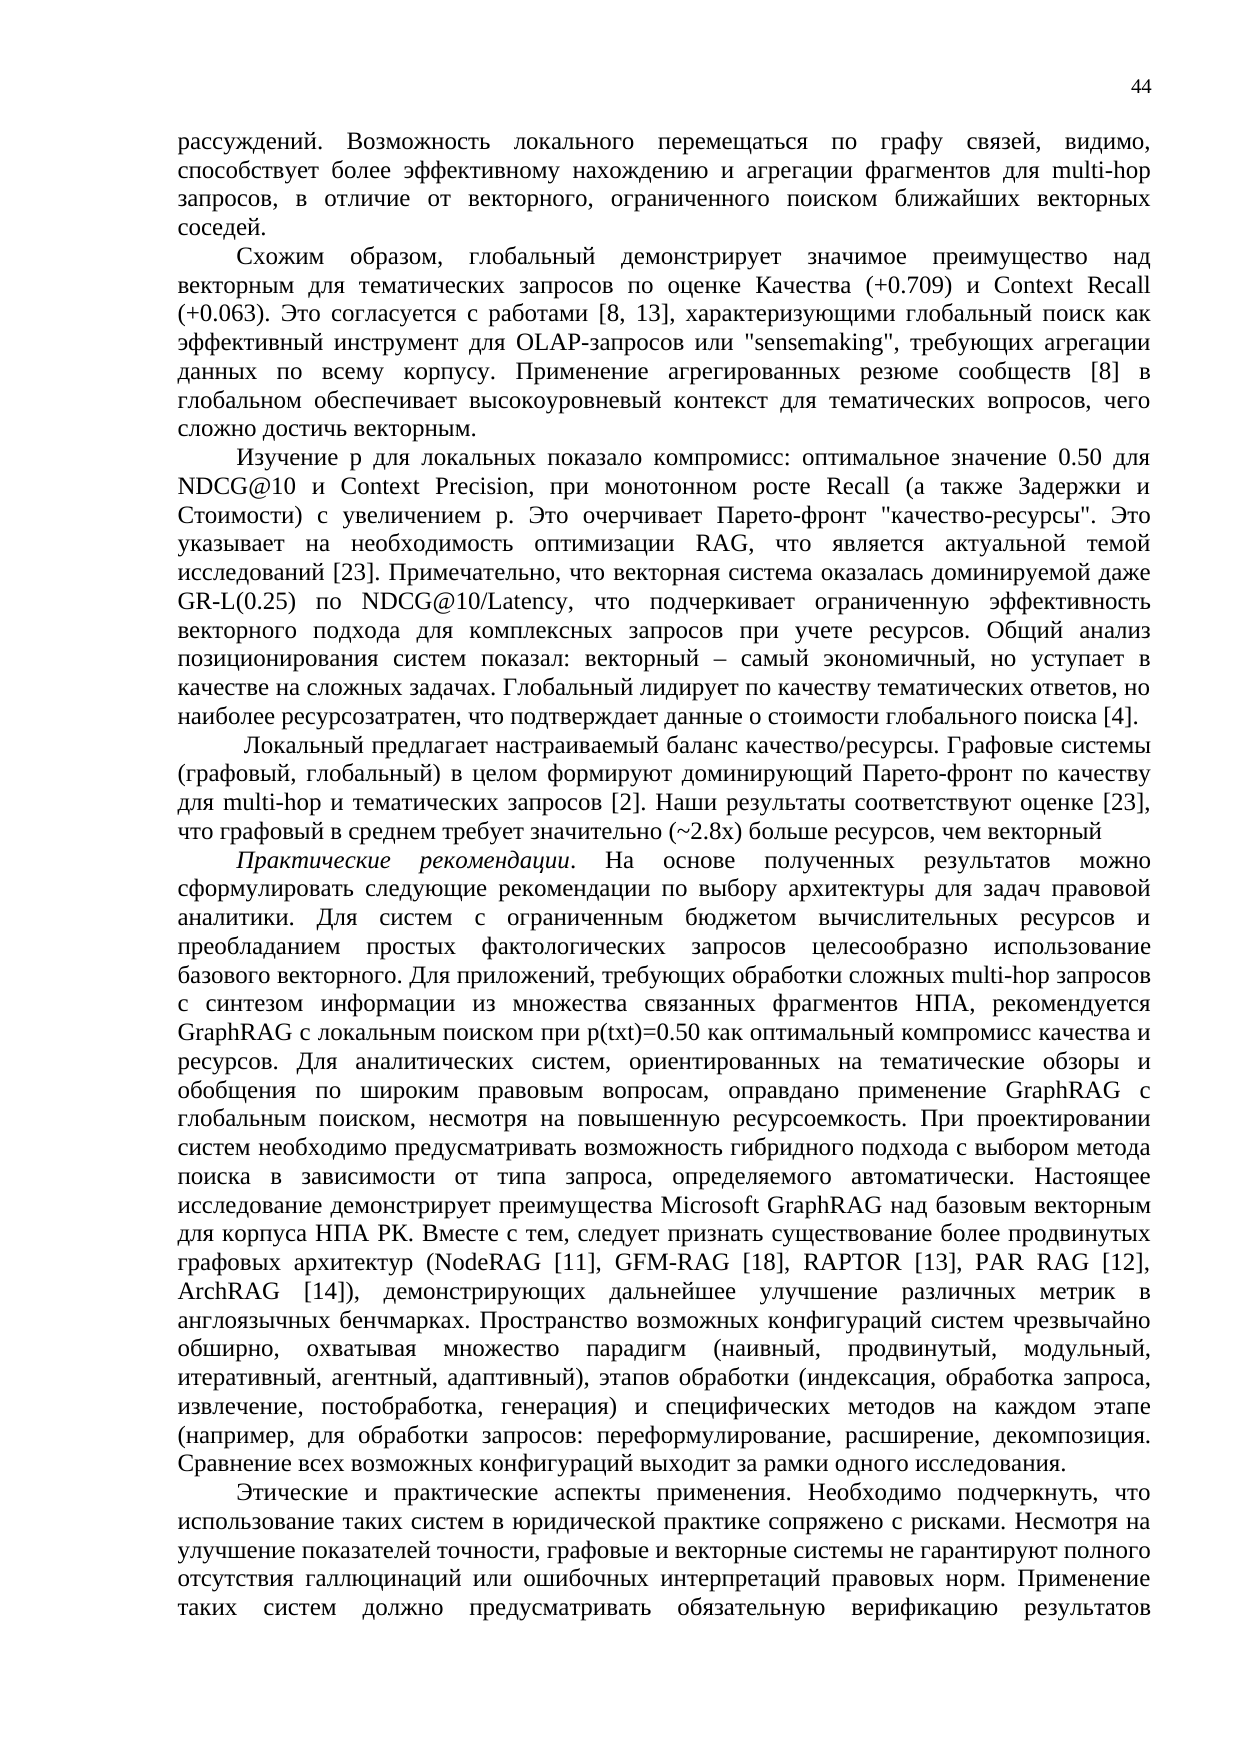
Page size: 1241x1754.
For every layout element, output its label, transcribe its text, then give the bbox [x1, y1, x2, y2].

text Локальный предлагает настраиваемый баланс качество/ресурсы. Графовые системы (графовый, глобальный) в целом формируют доминирующий Парето-фронт по качеству для multi-hop и тематических запросов [2]. Наши результаты соответствуют оценке [23], что графовый в среднем требует значительно (~2.8x) больше ресурсов, чем векторный [177, 730, 1152, 845]
text Практические рекомендации. На основе полученных результатов можно сформулировать следующие рекомендации по выбору архитектуры для задач правовой аналитики. Для систем с ограниченным бюджетом вычислительных ресурсов и преобладанием простых фактологических запросов целесообразно использование базового векторного. Для приложений, требующих обработки сложных multi-hop запросов с синтезом информации из множества связанных фрагментов НПА, рекомендуется GraphRAG с локальным поиском при p(txt)=0.50 как оптимальный компромисс качества и ресурсов. Для аналитических систем, ориентированных на тематические обзоры и обобщения по широким правовым вопросам, оправдано применение GraphRAG с глобальным поиском, несмотря на повышенную ресурсоемкость. При проектировании систем необходимо предусматривать возможность гибридного подхода с выбором метода поиска в зависимости от типа запроса, определяемого автоматически. Настоящее исследование демонстрирует преимущества Microsoft GraphRAG над базовым векторным для корпуса НПА РК. Вместе с тем, следует признать существование более продвинутых графовых архитектур (NodeRAG [11], GFM-RAG [18], RAPTOR [13], PAR RAG [12], ArchRAG [14]), демонстрирующих дальнейшее улучшение различных метрик в англоязычных бенчмарках. Пространство возможных конфигураций систем чрезвычайно обширно, охватывая множество парадигм (наивный, продвинутый, модульный, итеративный, агентный, адаптивный), этапов обработки (индексация, обработка запроса, извлечение, постобработка, генерация) и специфических методов на каждом этапе (например, для обработки запросов: переформулирование, расширение, декомпозиция. Сравнение всех возможных конфигураций выходит за рамки одного исследования. [177, 845, 1152, 1477]
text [177, 126, 1152, 241]
text Схожим образом, глобальный демонстрирует значимое преимущество над векторным для тематических запросов по оценке Качества (+0.709) и Context Recall (+0.063). Это согласуется с работами [8, 13], характеризующими глобальный поиск как эффективный инструмент для OLAP-запросов или "sensemaking", требующих агрегации данных по всему корпусу. Применение агрегированных резюме сообществ [8] в глобальном обеспечивает высокоуровневый контекст для тематических вопросов, чего сложно достичь векторным. [177, 241, 1152, 442]
text Изучение p для локальных показало компромисс: оптимальное значение 0.50 для NDCG@10 и Context Precision, при монотонном росте Recall (а также Задержки и Стоимости) с увеличением p. Это очерчивает Парето-фронт "качество-ресурсы". Это указывает на необходимость оптимизации RAG, что является актуальной темой исследований [23]. Примечательно, что векторная система оказалась доминируемой даже GR-L(0.25) по NDCG@10/Latency, что подчеркивает ограниченную эффективность векторного подхода для комплексных запросов при учете ресурсов. Общий анализ позиционирования систем показал: векторный – самый экономичный, но уступает в качестве на сложных задачах. Глобальный лидирует по качеству тематических ответов, но наиболее ресурсозатратен, что подтверждает данные о стоимости глобального поиска [4]. [177, 442, 1152, 730]
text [177, 1477, 1152, 1621]
